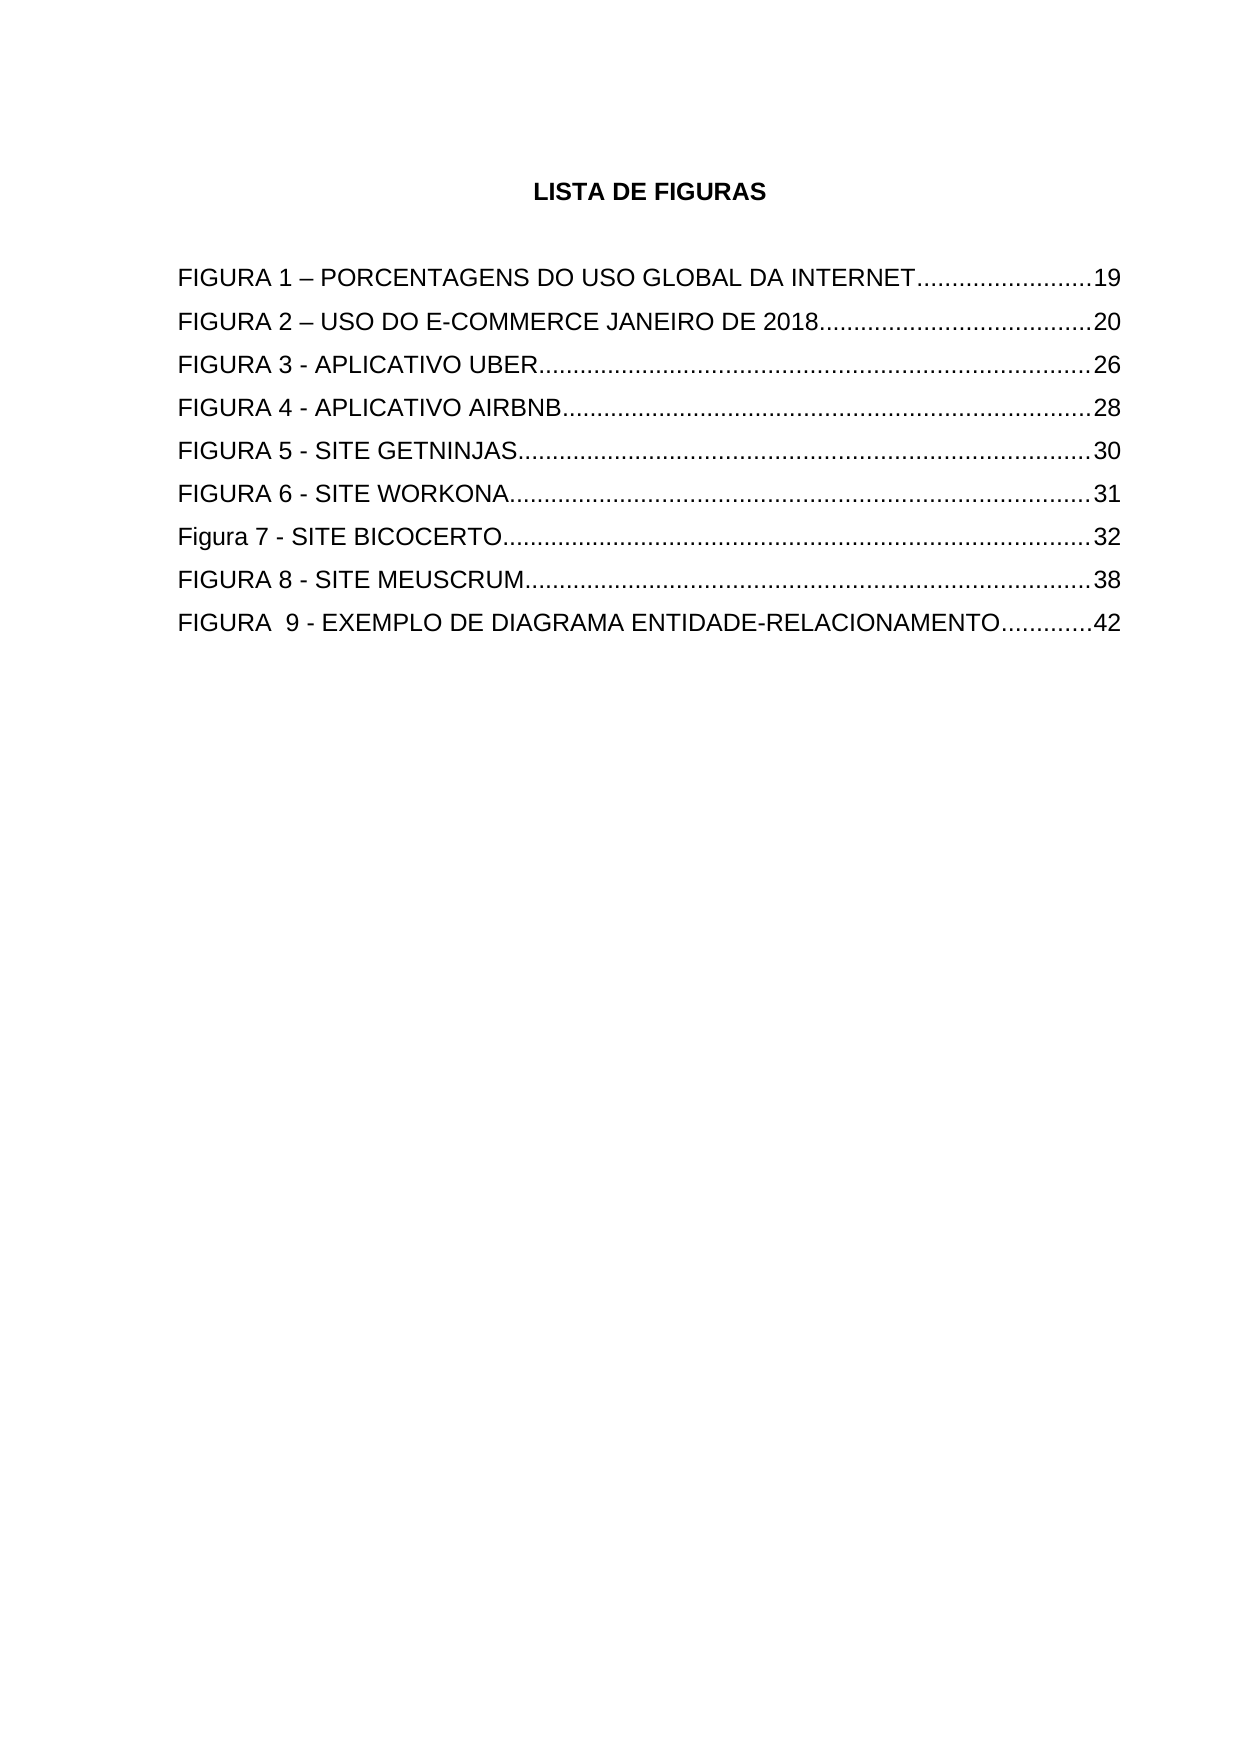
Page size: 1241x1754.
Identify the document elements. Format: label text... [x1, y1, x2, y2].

text FIGURA 1 – PORCENTAGENS DO USO GLOBAL DA INTERNET 19 [177, 263, 1122, 292]
text FIGURA 4 - APLICATIVO AIRBNB 28 [177, 393, 1122, 422]
text FIGURA 5 - SITE GETNINJAS 30 [177, 436, 1122, 465]
text FIGURA 3 - APLICATIVO UBER 26 [177, 350, 1122, 378]
text FIGURA 2 – USO DO E-COMMERCE JANEIRO DE 2018 20 [177, 307, 1122, 335]
text Figura 7 - SITE BICOCERTO 32 [177, 522, 1122, 551]
text FIGURA 6 - SITE WORKONA 31 [177, 479, 1122, 508]
text FIGURA 9 - EXEMPLO DE DIAGRAMA ENTIDADE-RELACIONAMENTO 42 [177, 608, 1122, 637]
text FIGURA 8 - SITE MEUSCRUM 38 [177, 565, 1122, 594]
text Lista de figuras [177, 177, 1122, 206]
